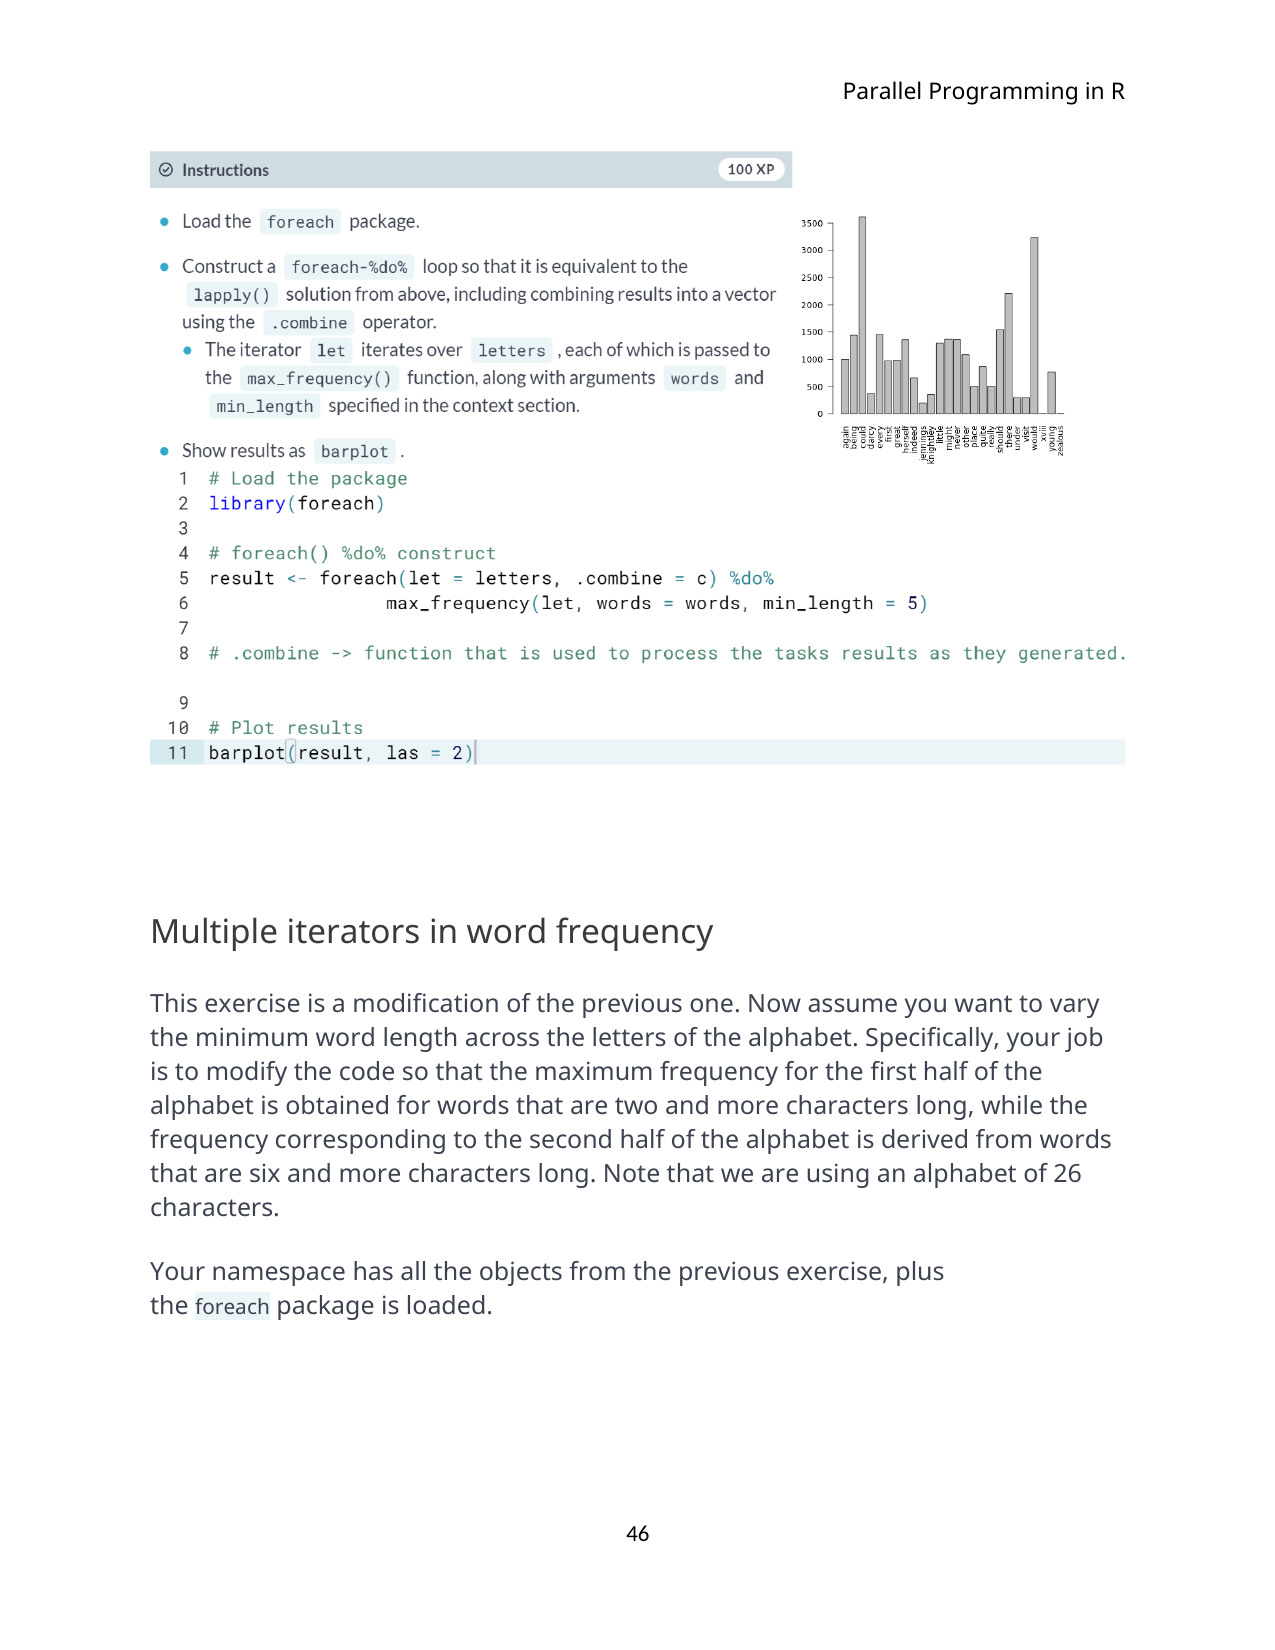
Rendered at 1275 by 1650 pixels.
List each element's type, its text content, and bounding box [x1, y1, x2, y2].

text Your namespace has all the objects from the previous exercise, plus the foreach package is loaded. [150, 1253, 1125, 1321]
picture [150, 150, 1125, 766]
text This exercise is a modification of the previous one. Now assume you want to vary the minimum word length across the letters of the alphabet. Specifically, your job is to modify the code so that the maximum frequency for the first half of the alphabet is obtained for words that are two and more characters long, while the frequency corresponding to the second half of the alphabet is derived from words that are six and more characters long. Note that we are using an alphabet of 26 characters. [150, 986, 1125, 1224]
subtitle Multiple iterators in word frequency [150, 908, 1125, 953]
